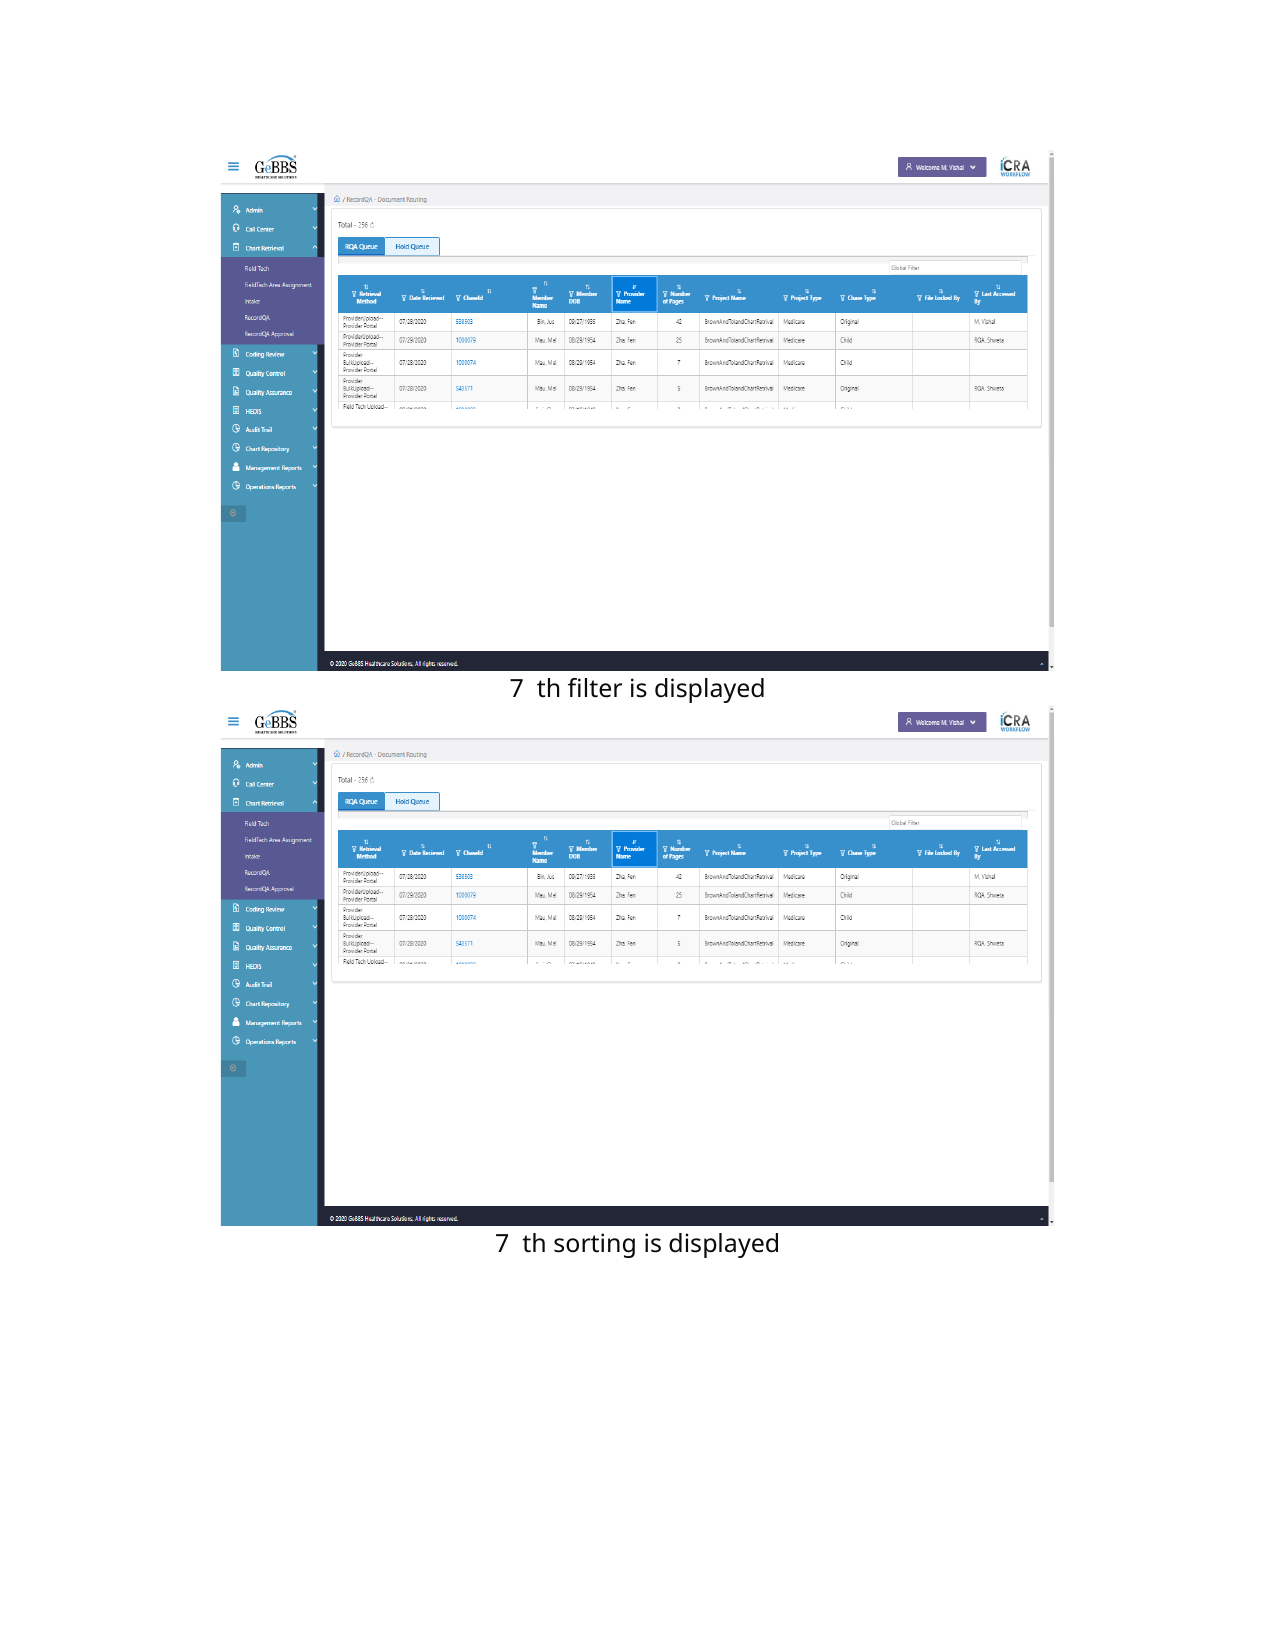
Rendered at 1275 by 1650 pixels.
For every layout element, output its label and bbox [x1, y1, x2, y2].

picture [220, 150, 1055, 671]
text [150, 150, 1125, 1260]
picture [220, 705, 1055, 1226]
